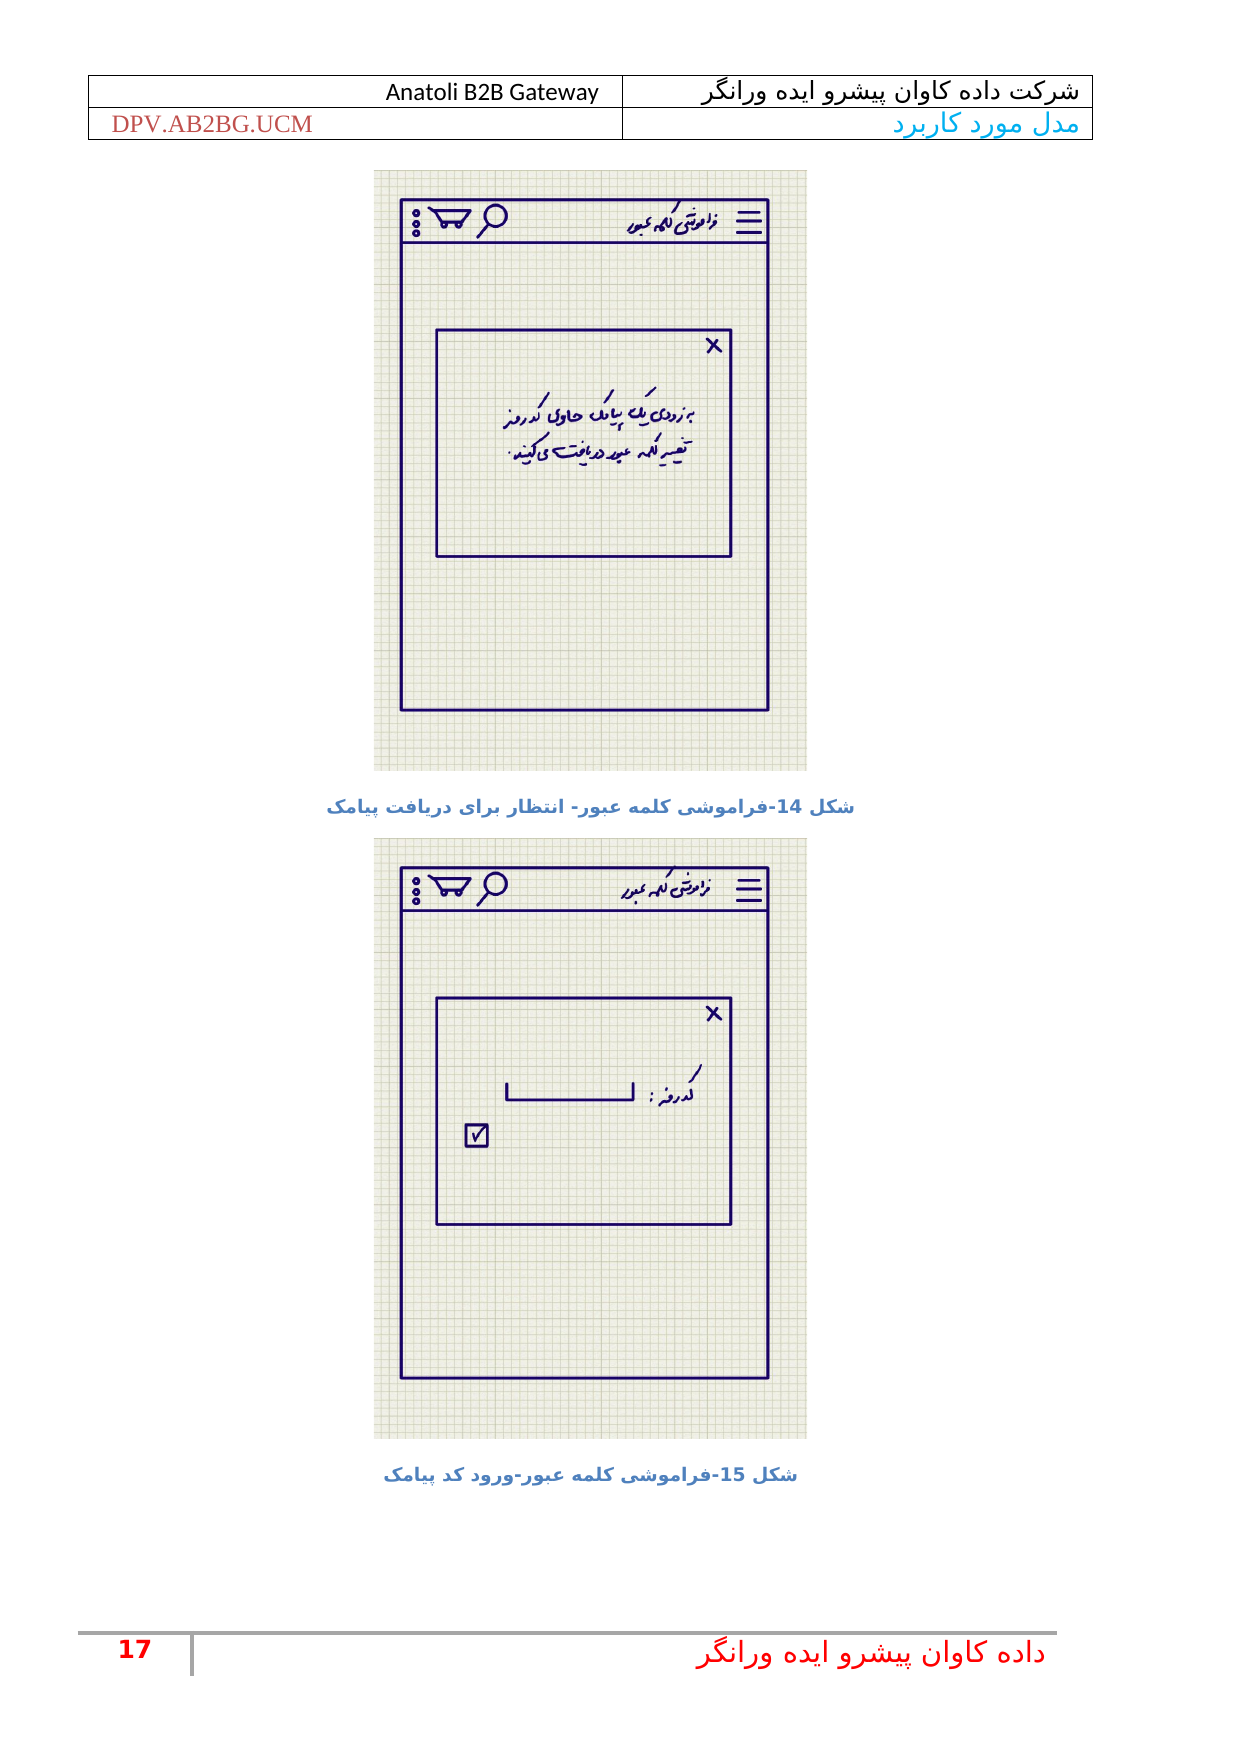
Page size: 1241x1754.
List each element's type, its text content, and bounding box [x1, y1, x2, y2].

text شکل 14-فراموشی کلمه عبور- انتظار برای دریافت پیامک [89, 796, 1092, 818]
picture [373, 170, 808, 771]
text شکل 15-فراموشی کلمه عبور-ورود کد پیامک [89, 1464, 1092, 1486]
picture [373, 838, 808, 1439]
